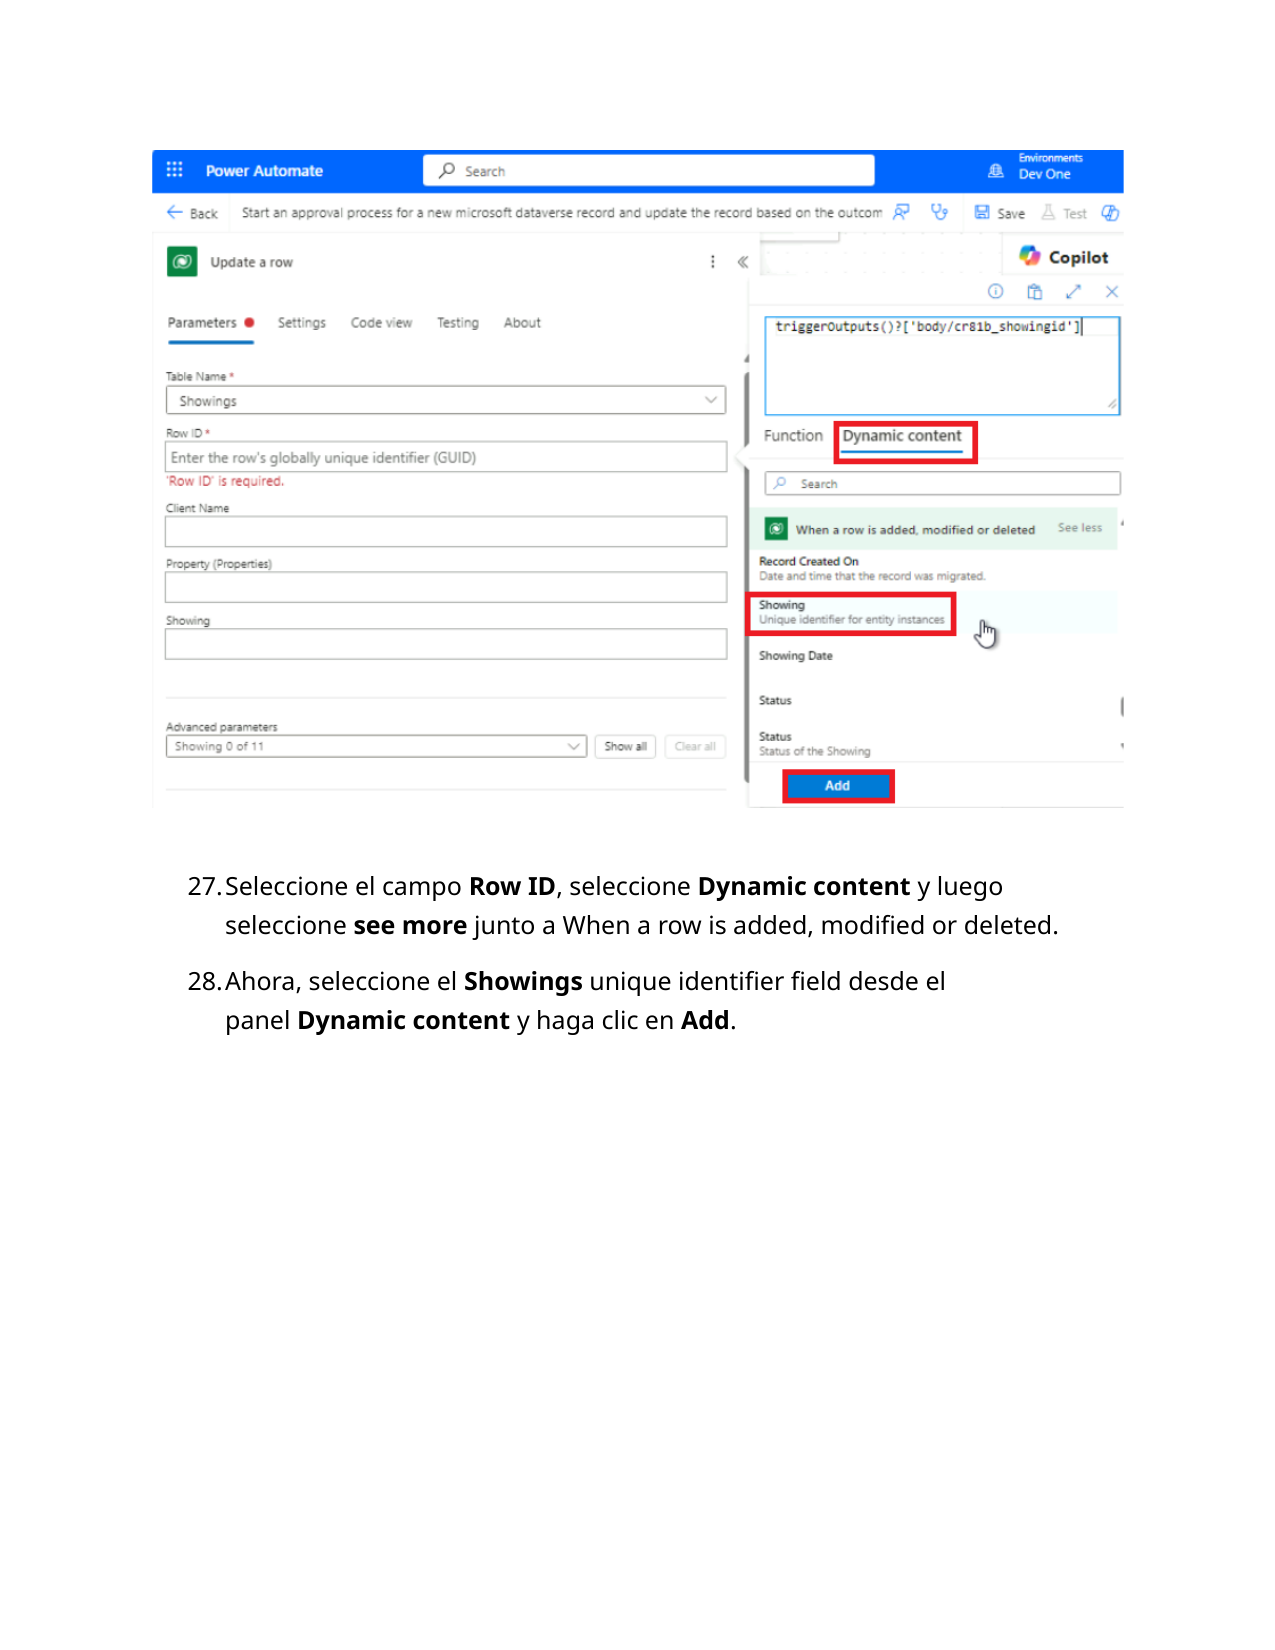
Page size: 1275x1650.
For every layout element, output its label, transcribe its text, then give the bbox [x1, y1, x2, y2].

picture [150, 150, 1125, 808]
list Seleccione el campo Row ID, seleccione Dynamic content y luego seleccione see more junto a When a row is added, modified or deleted. [187, 869, 1125, 942]
list Ahora, seleccione el Showings unique identifier field desde el panel Dynamic content y haga clic en Add. [187, 964, 1125, 1037]
